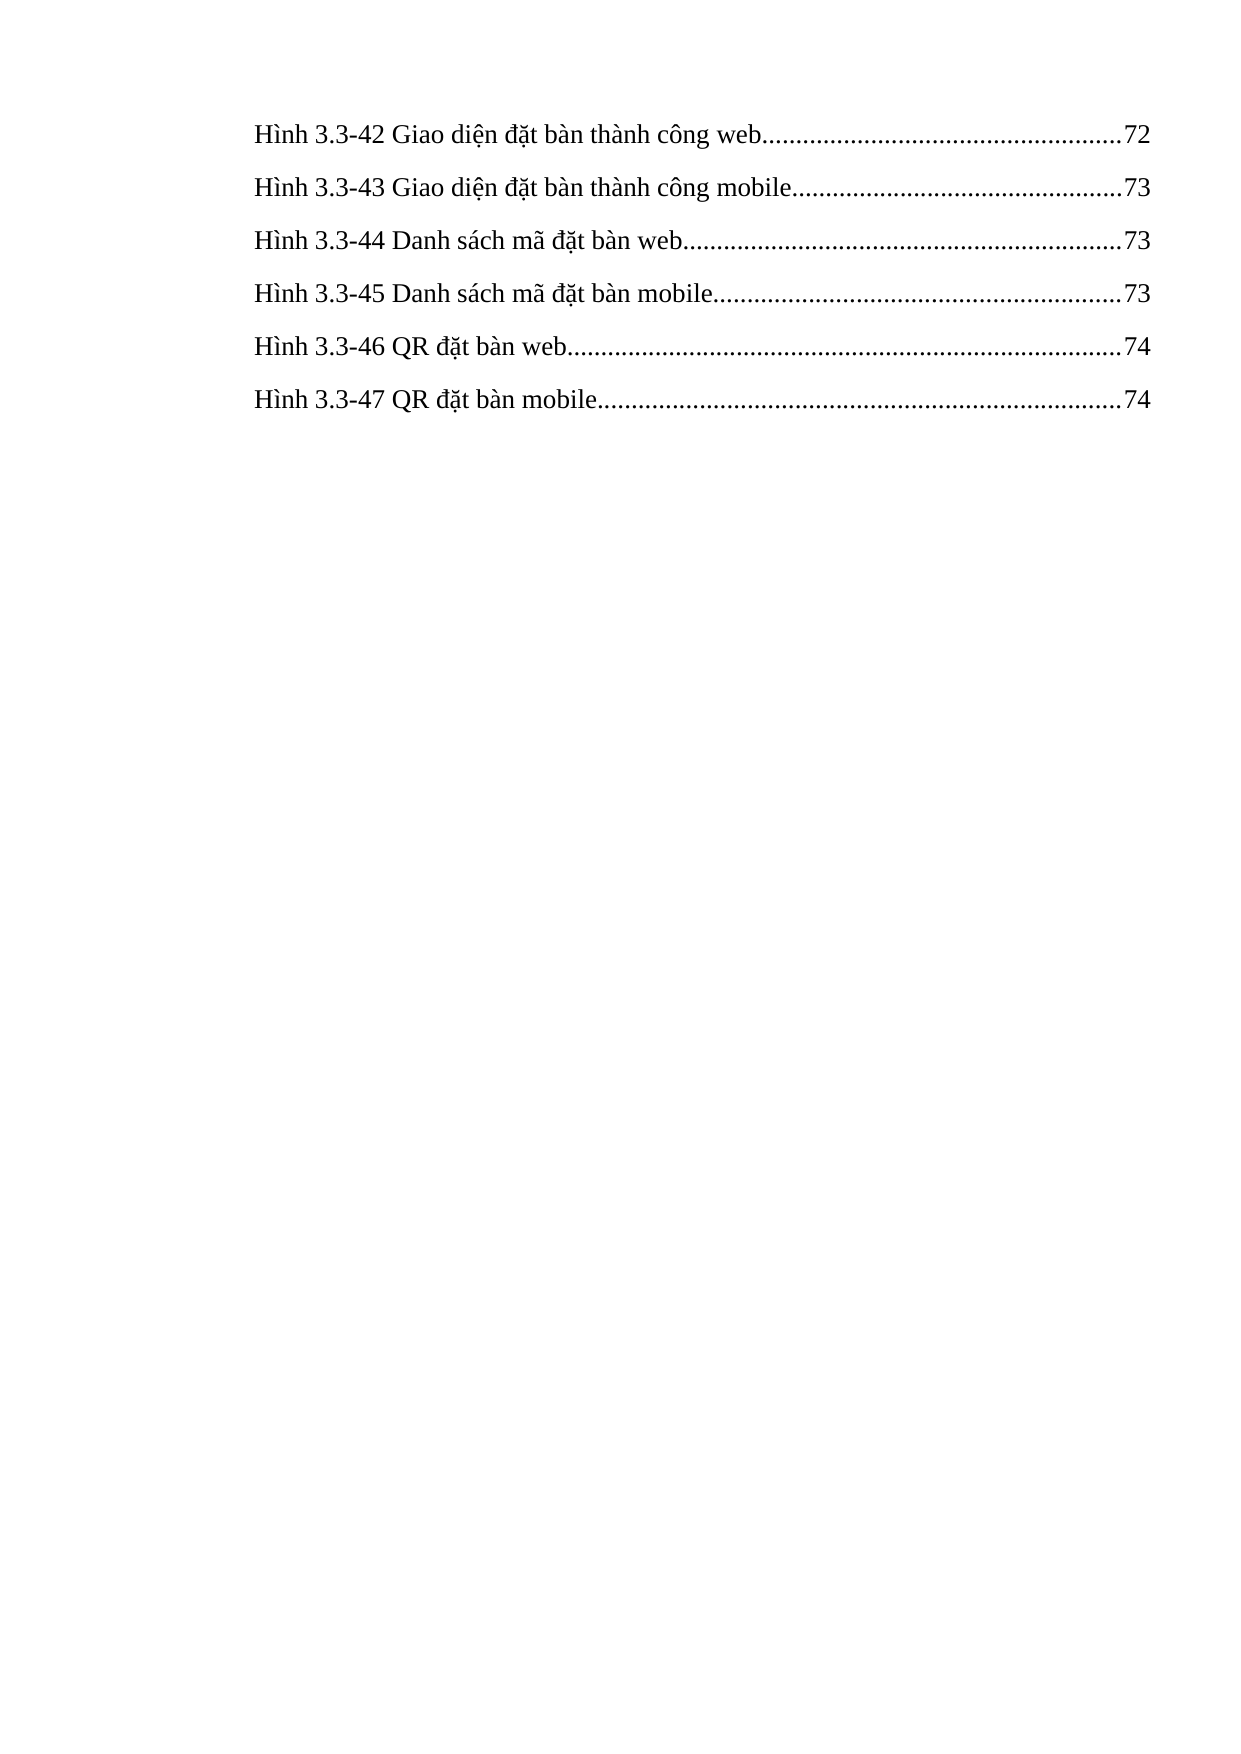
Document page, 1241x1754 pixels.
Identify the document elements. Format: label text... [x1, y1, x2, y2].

text Hình 3.3-47 QR đặt bàn mobile 74 [195, 383, 1134, 414]
text Hình 3.3-42 Giao diện đặt bàn thành công web 72 [195, 118, 1134, 149]
text Hình 3.3-45 Danh sách mã đặt bàn mobile 73 [195, 277, 1134, 308]
text Hình 3.3-46 QR đặt bàn web 74 [195, 330, 1134, 361]
text Hình 3.3-44 Danh sách mã đặt bàn web 73 [195, 224, 1134, 255]
text Hình 3.3-43 Giao diện đặt bàn thành công mobile 73 [195, 171, 1134, 202]
